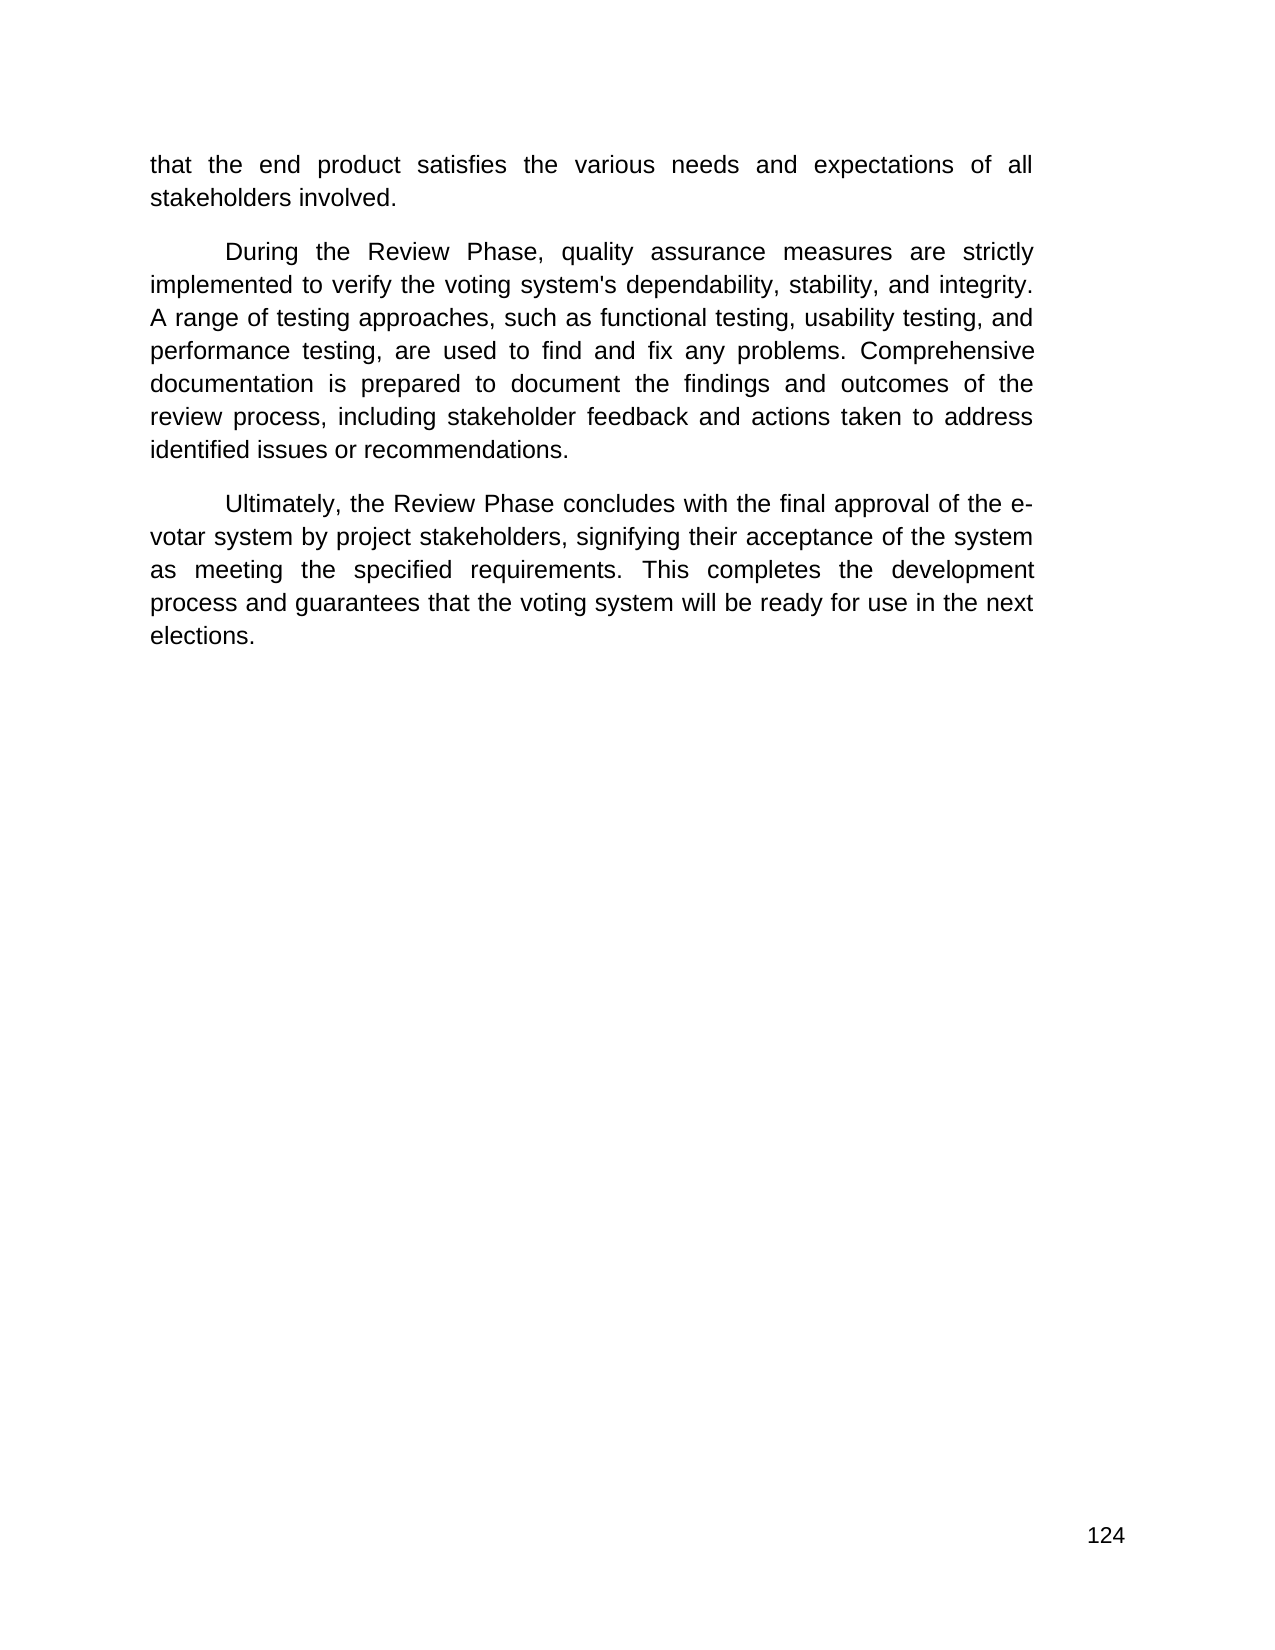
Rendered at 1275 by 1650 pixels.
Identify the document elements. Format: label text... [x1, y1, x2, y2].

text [150, 179, 1035, 212]
text During the Review Phase, quality assurance measures are strictly implemented to verify the voting system's dependability, stability, and integrity. A range of testing approaches, such as functional testing, usability testing, and performance testing, are used to find and fix any problems. Comprehensive documentation is prepared to document the findings and outcomes of the review process, including stakeholder feedback and actions taken to address identified issues or recommendations. [150, 332, 1035, 464]
text Ultimately, the Review Phase concludes with the final approval of the e-votar system by project stakeholders, signifying their acceptance of the system as meeting the specified requirements. This completes the development process and guarantees that the voting system will be ready for use in the next elections. [150, 489, 1035, 588]
text Ultimately, the Review Phase concludes with the final approval of the e-votar system by project stakeholders, signifying their acceptance of the system as meeting the specified requirements. This completes the development process and guarantees that the voting system will be ready for use in the next elections. [150, 617, 1035, 650]
